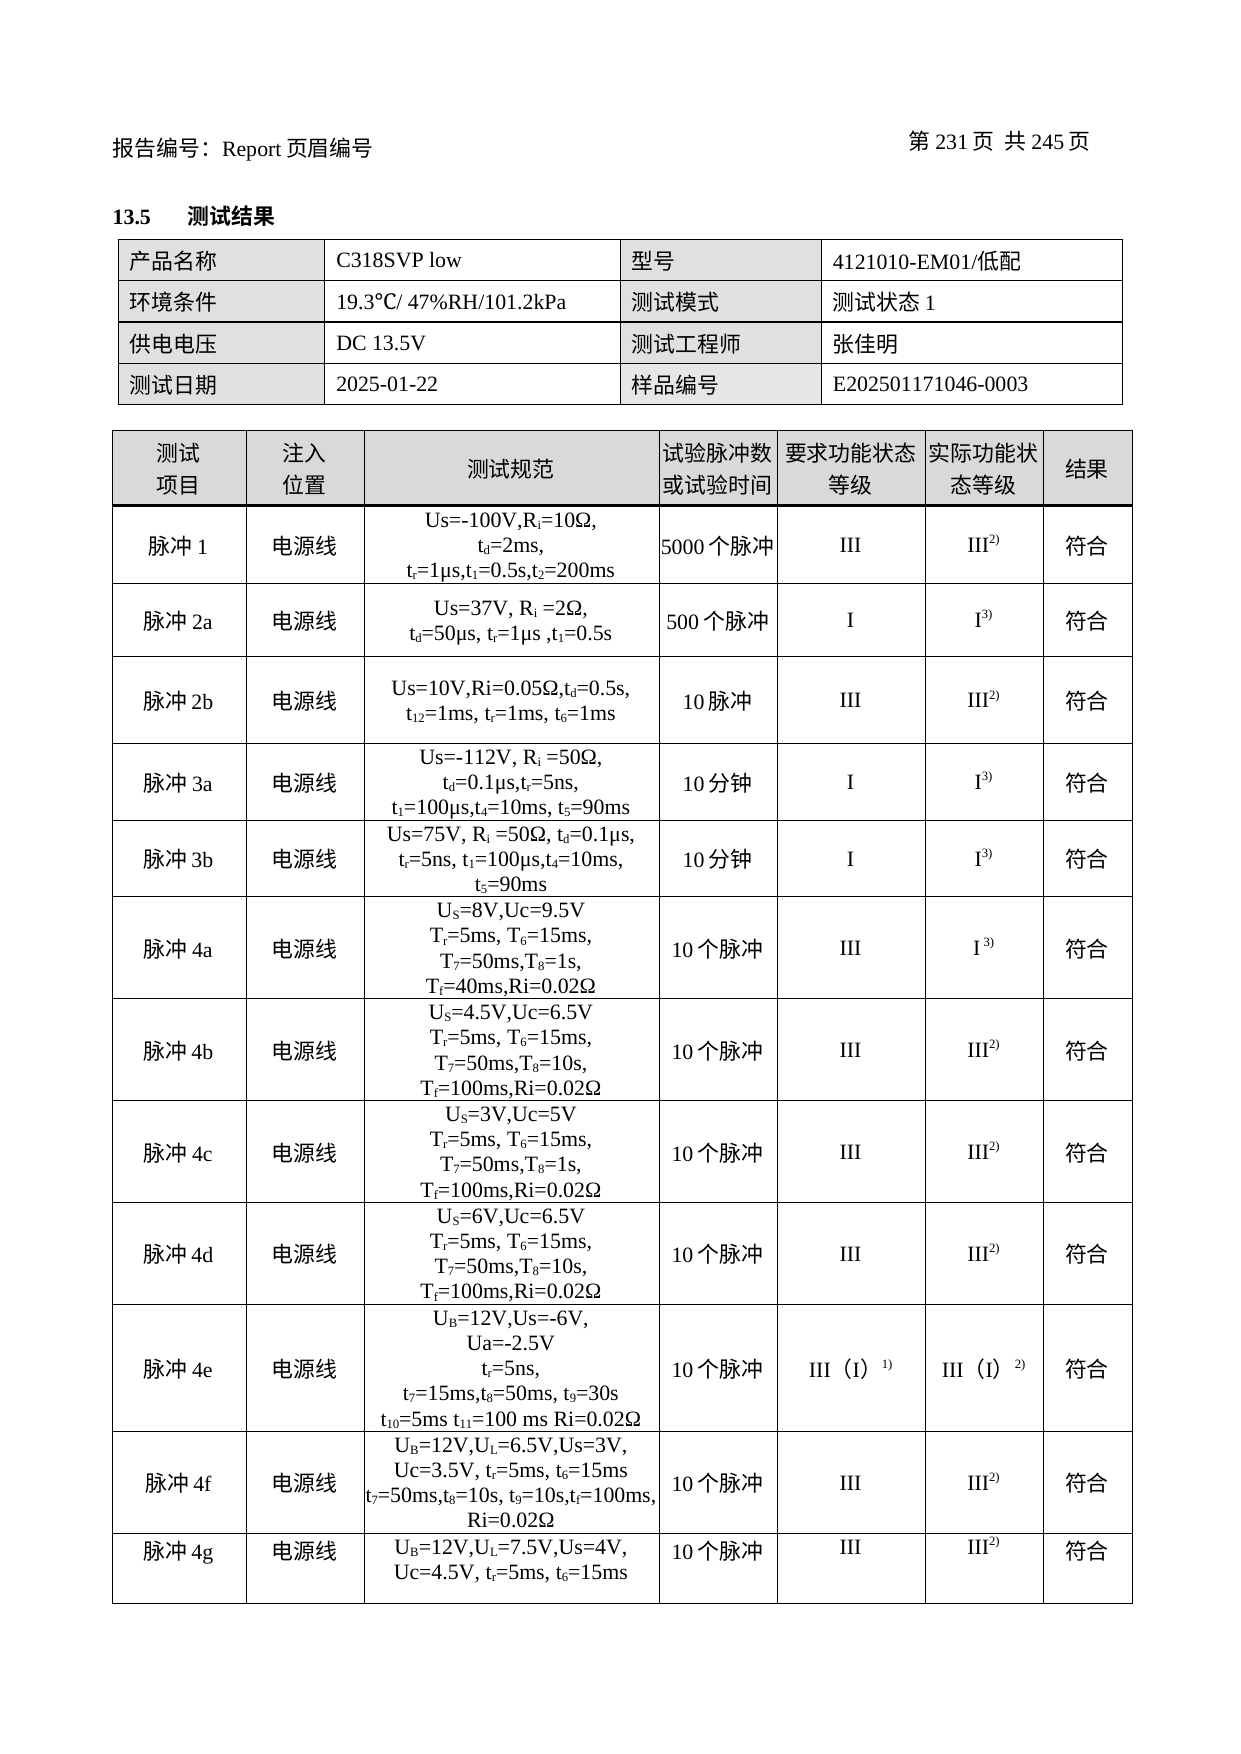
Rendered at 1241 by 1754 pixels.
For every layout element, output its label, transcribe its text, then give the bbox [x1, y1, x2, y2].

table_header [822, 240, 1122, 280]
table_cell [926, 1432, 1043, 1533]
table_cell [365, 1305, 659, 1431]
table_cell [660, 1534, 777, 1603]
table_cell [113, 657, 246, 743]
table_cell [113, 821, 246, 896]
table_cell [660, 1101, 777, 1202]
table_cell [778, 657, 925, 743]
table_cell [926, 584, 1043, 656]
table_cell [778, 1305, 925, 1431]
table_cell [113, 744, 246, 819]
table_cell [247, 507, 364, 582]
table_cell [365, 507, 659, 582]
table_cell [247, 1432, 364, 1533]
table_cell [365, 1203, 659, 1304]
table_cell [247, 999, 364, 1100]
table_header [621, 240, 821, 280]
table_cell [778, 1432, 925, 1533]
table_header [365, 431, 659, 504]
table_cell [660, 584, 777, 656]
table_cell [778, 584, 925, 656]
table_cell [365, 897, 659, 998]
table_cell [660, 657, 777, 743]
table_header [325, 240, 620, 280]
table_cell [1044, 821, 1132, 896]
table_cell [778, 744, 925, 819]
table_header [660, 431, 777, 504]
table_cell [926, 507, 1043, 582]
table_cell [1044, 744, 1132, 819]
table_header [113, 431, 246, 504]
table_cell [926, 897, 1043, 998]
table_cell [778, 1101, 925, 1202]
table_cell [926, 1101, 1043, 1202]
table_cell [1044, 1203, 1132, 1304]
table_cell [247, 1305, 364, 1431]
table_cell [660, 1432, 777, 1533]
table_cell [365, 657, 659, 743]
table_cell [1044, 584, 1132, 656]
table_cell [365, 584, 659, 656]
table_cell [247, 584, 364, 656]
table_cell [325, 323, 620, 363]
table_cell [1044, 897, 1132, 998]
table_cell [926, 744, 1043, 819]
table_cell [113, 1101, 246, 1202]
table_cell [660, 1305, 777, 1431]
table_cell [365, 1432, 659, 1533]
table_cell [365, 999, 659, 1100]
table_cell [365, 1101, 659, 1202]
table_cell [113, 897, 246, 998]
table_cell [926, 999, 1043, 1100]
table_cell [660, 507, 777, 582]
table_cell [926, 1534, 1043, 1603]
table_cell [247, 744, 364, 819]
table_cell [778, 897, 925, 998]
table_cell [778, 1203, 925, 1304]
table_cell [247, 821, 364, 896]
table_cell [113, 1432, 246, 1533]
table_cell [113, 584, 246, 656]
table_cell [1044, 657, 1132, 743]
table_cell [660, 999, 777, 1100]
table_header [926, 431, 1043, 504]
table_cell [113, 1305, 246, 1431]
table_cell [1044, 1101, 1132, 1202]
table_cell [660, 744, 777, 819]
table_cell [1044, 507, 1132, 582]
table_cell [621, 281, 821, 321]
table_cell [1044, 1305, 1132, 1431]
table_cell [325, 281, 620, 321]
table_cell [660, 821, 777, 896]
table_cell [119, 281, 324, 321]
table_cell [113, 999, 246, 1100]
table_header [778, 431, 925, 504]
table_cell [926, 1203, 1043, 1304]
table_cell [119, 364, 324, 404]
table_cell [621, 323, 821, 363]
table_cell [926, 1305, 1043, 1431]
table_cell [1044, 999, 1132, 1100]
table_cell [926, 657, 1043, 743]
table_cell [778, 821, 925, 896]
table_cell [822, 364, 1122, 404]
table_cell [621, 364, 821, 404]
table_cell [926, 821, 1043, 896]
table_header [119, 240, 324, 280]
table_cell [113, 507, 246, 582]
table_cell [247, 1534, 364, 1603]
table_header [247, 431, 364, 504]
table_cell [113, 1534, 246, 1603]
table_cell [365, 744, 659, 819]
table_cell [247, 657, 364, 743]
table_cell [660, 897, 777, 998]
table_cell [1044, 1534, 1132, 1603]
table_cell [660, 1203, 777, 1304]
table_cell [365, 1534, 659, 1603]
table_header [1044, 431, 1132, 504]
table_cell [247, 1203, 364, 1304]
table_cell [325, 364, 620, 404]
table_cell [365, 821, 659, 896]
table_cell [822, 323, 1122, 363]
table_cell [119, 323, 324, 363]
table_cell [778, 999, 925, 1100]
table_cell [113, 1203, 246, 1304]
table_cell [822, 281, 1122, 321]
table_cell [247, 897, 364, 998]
subtitle 测试结果 [112, 199, 1128, 231]
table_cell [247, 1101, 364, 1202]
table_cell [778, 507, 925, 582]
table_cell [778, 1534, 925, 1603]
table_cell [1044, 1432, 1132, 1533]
